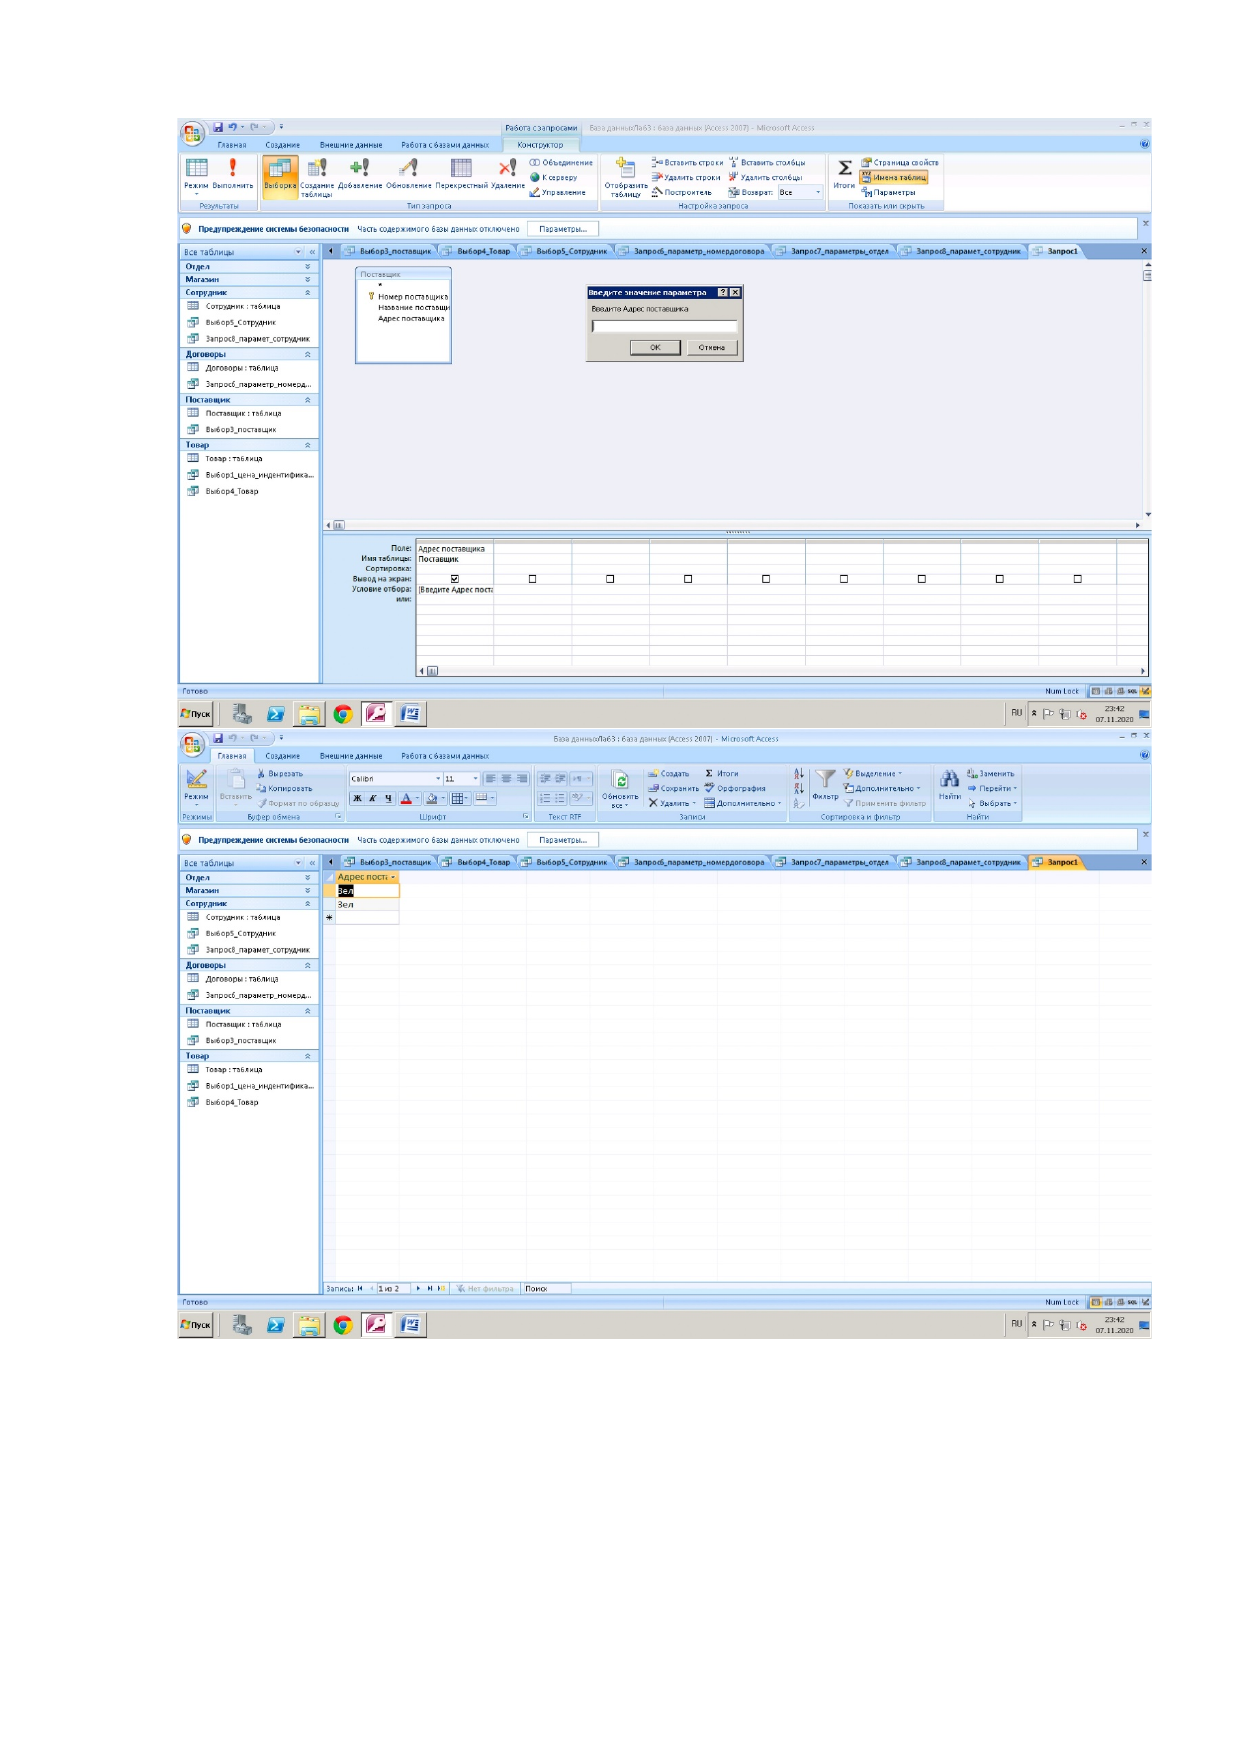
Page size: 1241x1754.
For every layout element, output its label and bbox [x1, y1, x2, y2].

picture [177, 118, 1152, 728]
picture [177, 729, 1152, 1339]
